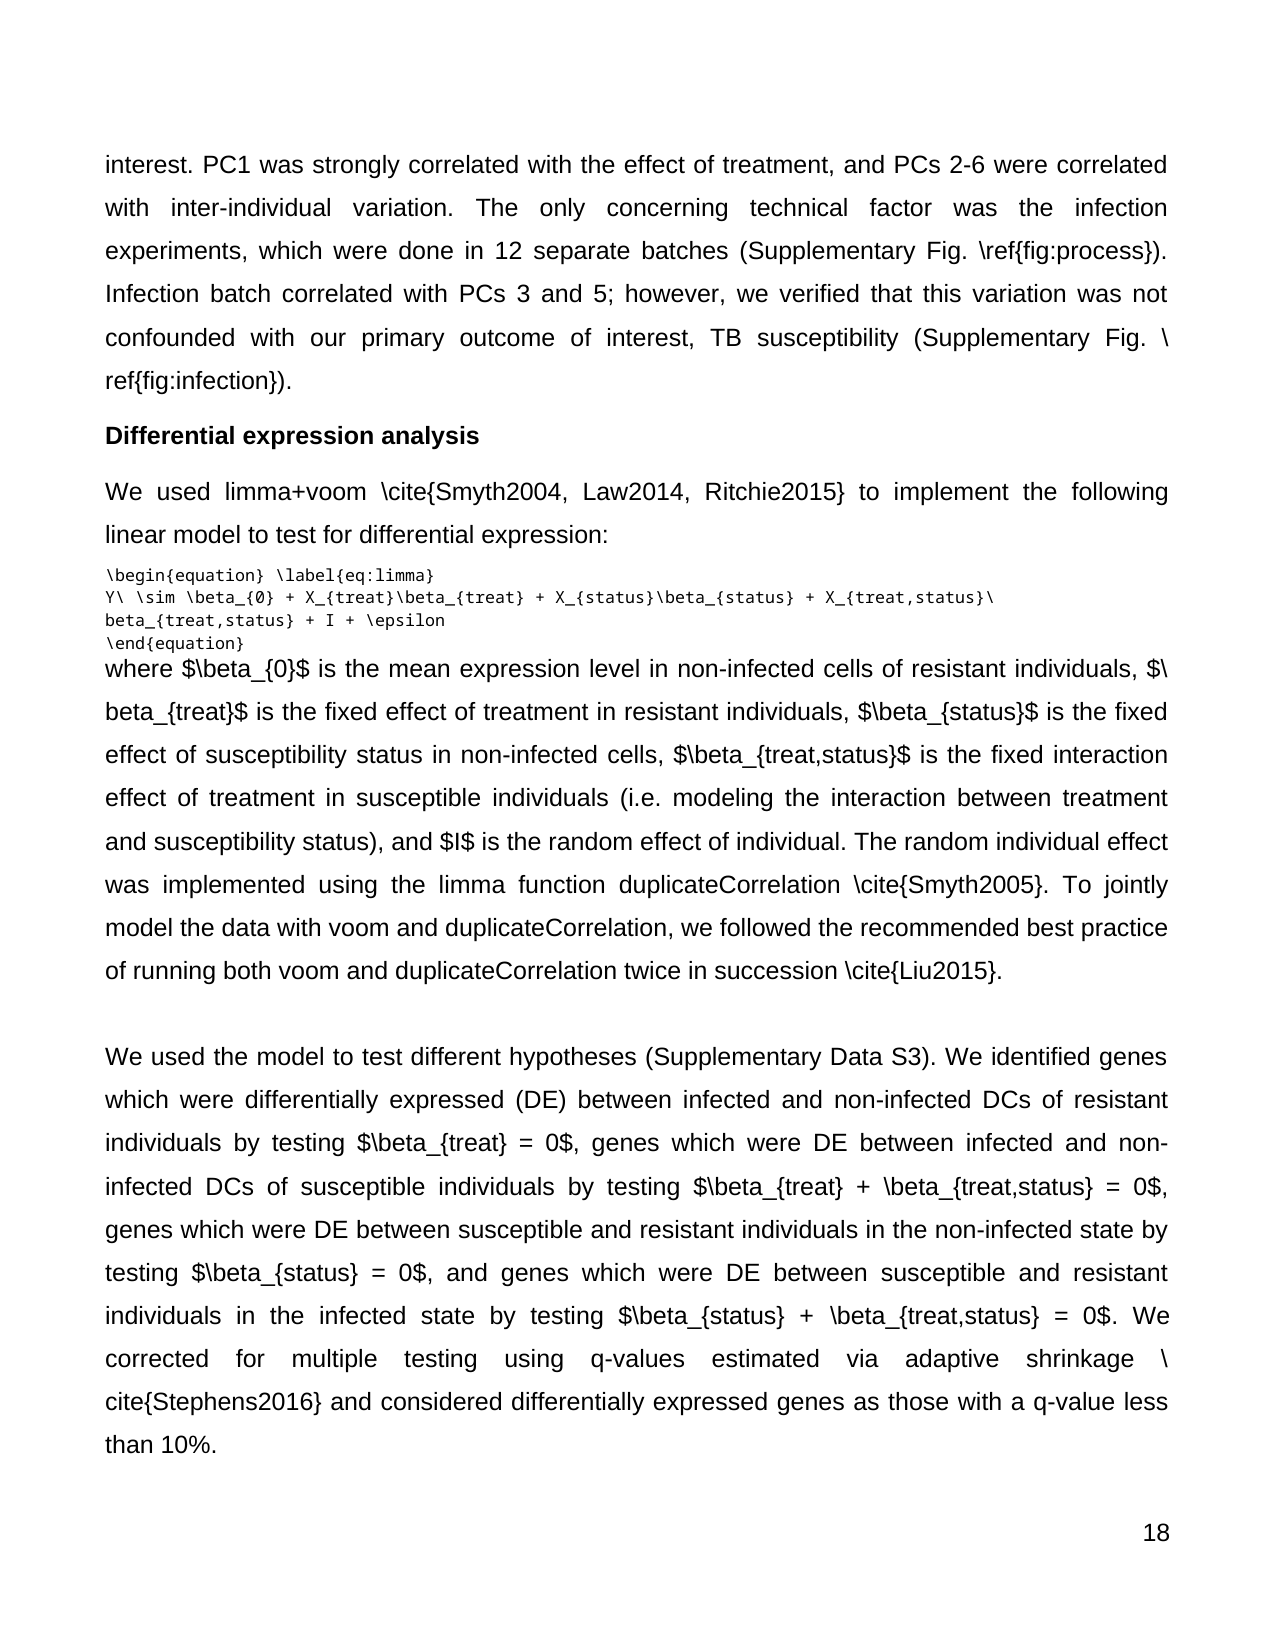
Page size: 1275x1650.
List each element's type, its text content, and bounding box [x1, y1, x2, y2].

text where $\beta_{0}$ is the mean expression level in non-infected cells of resistant individuals, $\beta_{treat}$ is the fixed effect of treatment in resistant individuals, $\beta_{status}$ is the fixed effect of susceptibility status in non-infected cells, $\beta_{treat,status}$ is the fixed interaction effect of treatment in susceptible individuals (i.e. modeling the interaction between treatment and susceptibility status), and $I$ is the random effect of individual. The random individual effect was implemented using the limma function duplicateCorrelation \cite{Smyth2005}. To jointly model the data with voom and duplicateCorrelation, we followed the recommended best practice of running both voom and duplicateCorrelation twice in succession \cite{Liu2015}. [105, 654, 1170, 984]
subtitle Differential expression analysis [105, 421, 1170, 450]
text We used limma+voom \cite{Smyth2004, Law2014, Ritchie2015} to implement the following linear model to test for differential expression: [105, 477, 1170, 549]
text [105, 150, 1170, 394]
text \end{equation} [105, 631, 1170, 654]
text Y\ \sim \beta_{0} + X_{treat}\beta_{treat} + X_{status}\beta_{status} + X_{treat,status}\beta_{treat,status} + I + \epsilon [105, 586, 1170, 631]
text We used the model to test different hypotheses (Supplementary Data S3). We identified genes which were differentially expressed (DE) between infected and non-infected DCs of resistant individuals by testing $\beta_{treat} = 0$, genes which were DE between infected and non-infected DCs of susceptible individuals by testing $\beta_{treat} + \beta_{treat,status} = 0$, genes which were DE between susceptible and resistant individuals in the non-infected state by testing $\beta_{status} = 0$, and genes which were DE between susceptible and resistant individuals in the infected state by testing $\beta_{status} + \beta_{treat,status} = 0$. We corrected for multiple testing using q-values estimated via adaptive shrinkage \cite{Stephens2016} and considered differentially expressed genes as those with a q-value less than 10%. [105, 1042, 1170, 1459]
text \begin{equation} \label{eq:limma} [105, 563, 1170, 586]
